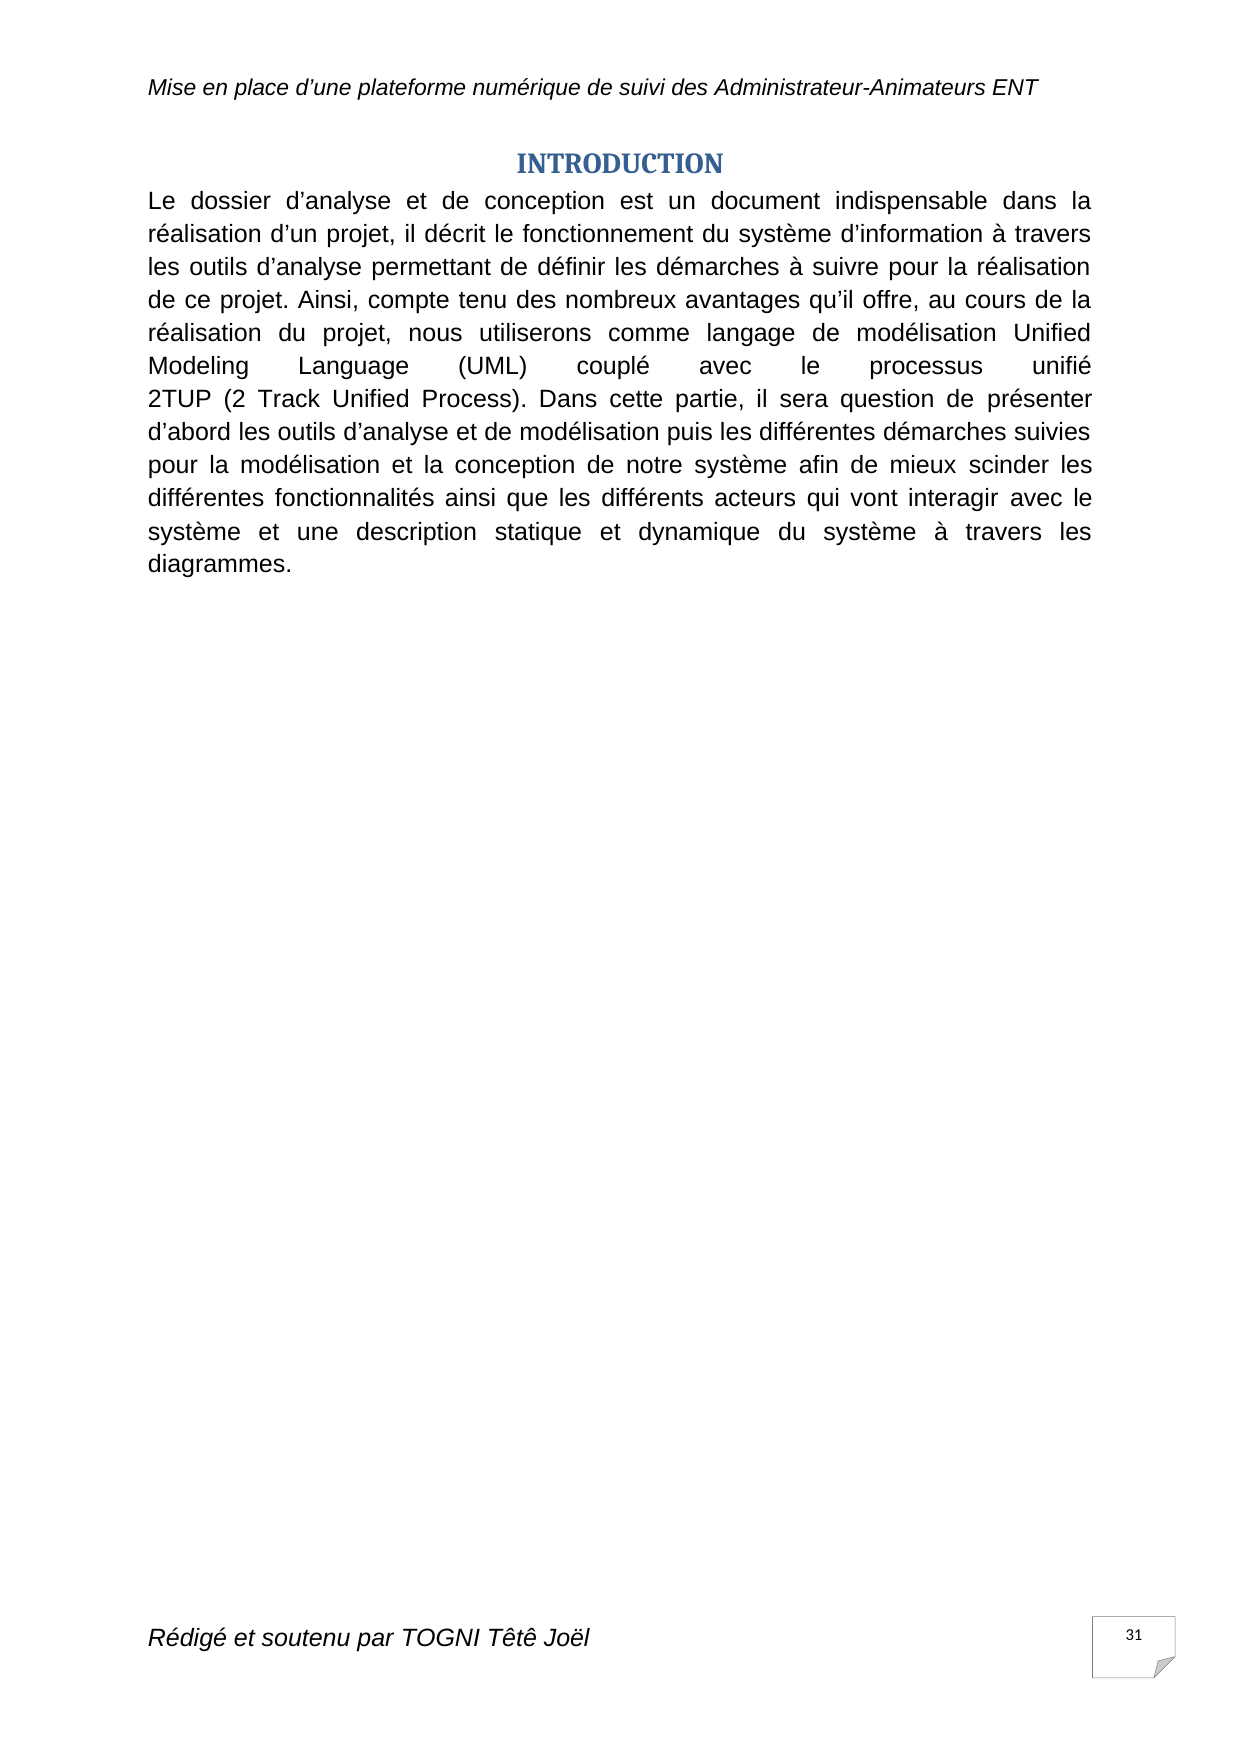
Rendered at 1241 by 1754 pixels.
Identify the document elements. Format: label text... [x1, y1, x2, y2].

subtitle INTRODUCTION [148, 148, 1092, 181]
text Le dossier d’analyse et de conception est un document indispensable dans la réalisation d’un projet, il décrit le fonctionnement du système d’information à travers les outils d’analyse permettant de définir les démarches à suivre pour la réalisation de ce projet. Ainsi, compte tenu des nombreux avantages qu’il offre, au cours de la réalisation du projet, nous utiliserons comme langage de modélisation Unified Modeling Language (UML) couplé avec le processus unifié 2TUP (2 Track Unified Process). Dans cette partie, il sera question de présenter d’abord les outils d’analyse et de modélisation puis les différentes démarches suivies pour la modélisation et la conception de notre système afin de mieux scinder les différentes fonctionnalités ainsi que les différents acteurs qui vont interagir avec le système et une description statique et dynamique du système à travers les diagrammes. [148, 186, 1092, 578]
